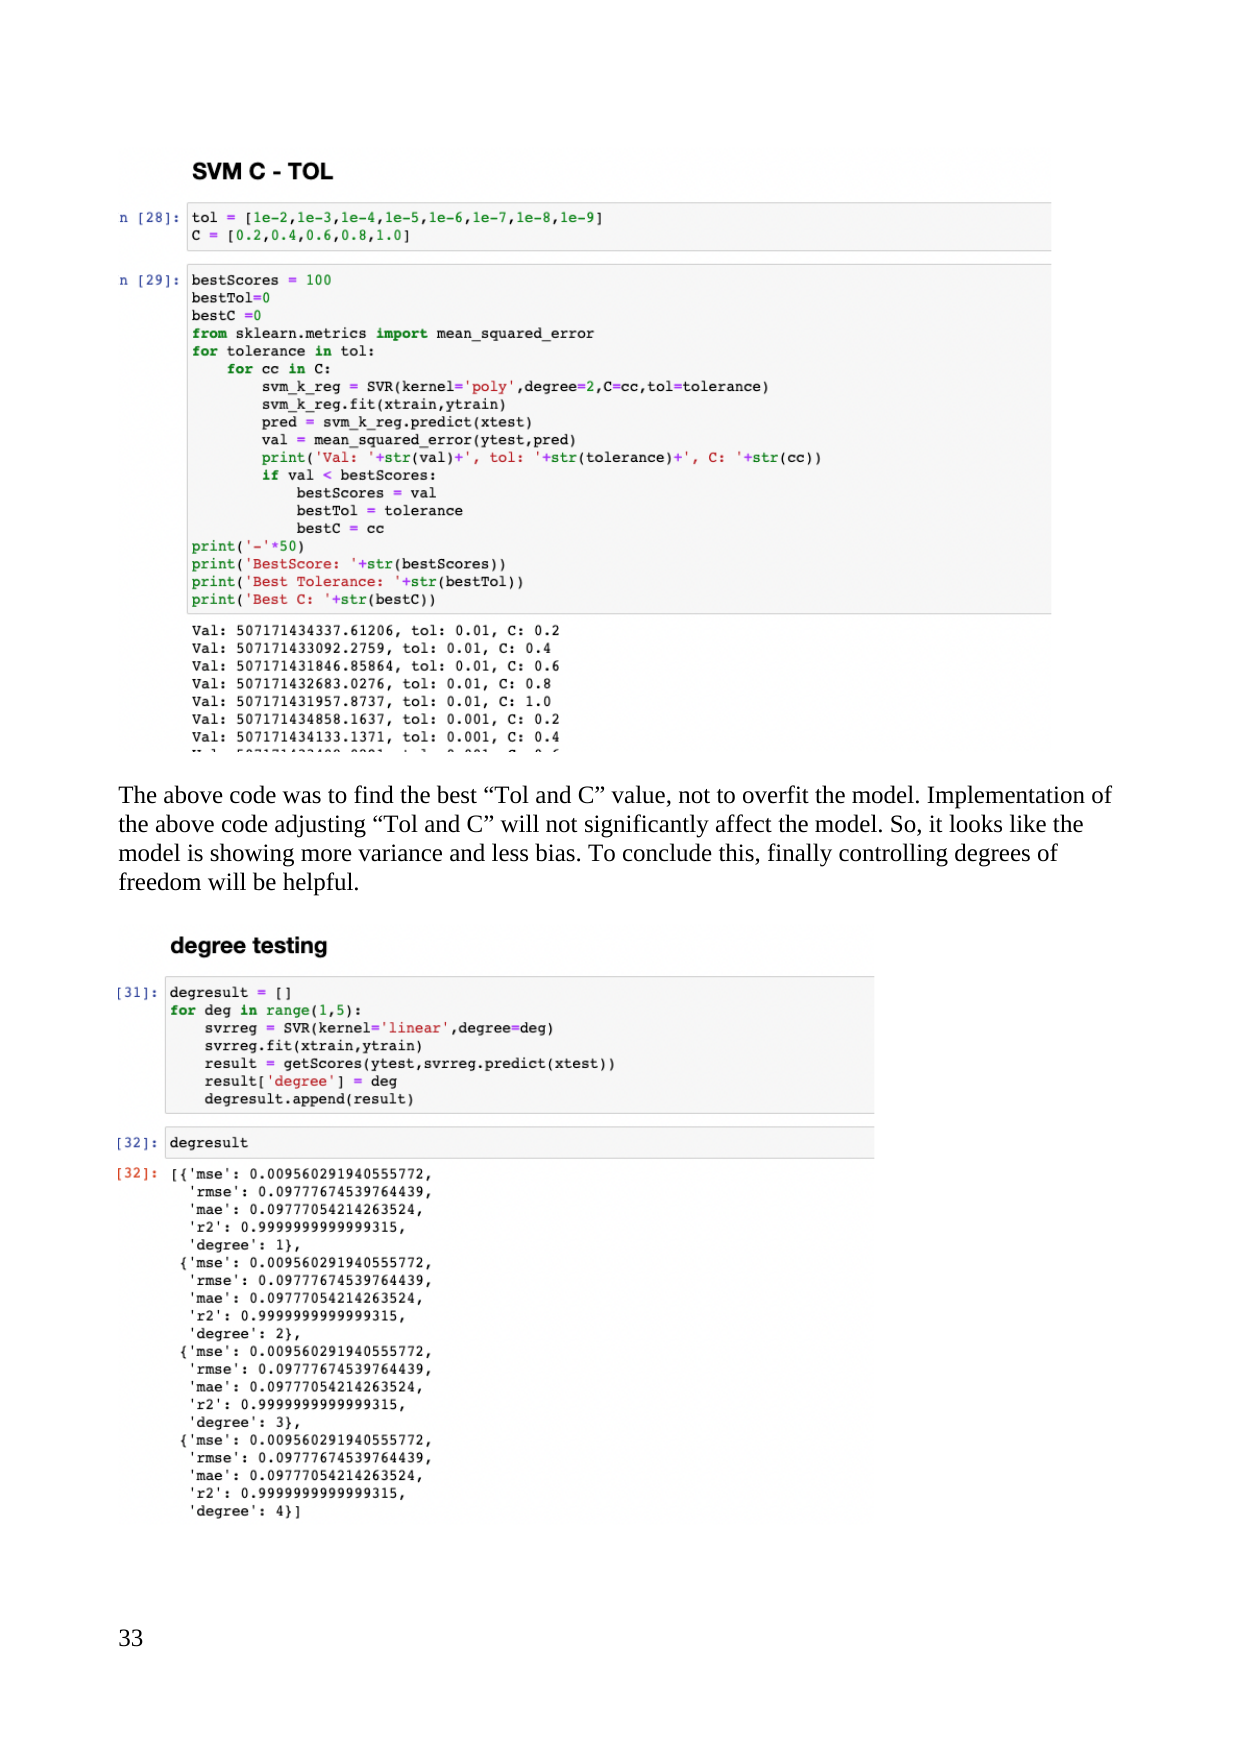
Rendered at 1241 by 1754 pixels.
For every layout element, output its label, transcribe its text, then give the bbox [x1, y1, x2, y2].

picture [118, 147, 1052, 752]
picture [118, 924, 875, 1525]
text The above code was to find the best “Tol and C” value, not to overfit the model. Implementation of the above code adjusting “Tol and C” will not significantly affect the model. So, it looks like the model is showing more variance and less bias. To conclude this, finally controlling degrees of freedom will be helpful. [118, 781, 1122, 896]
